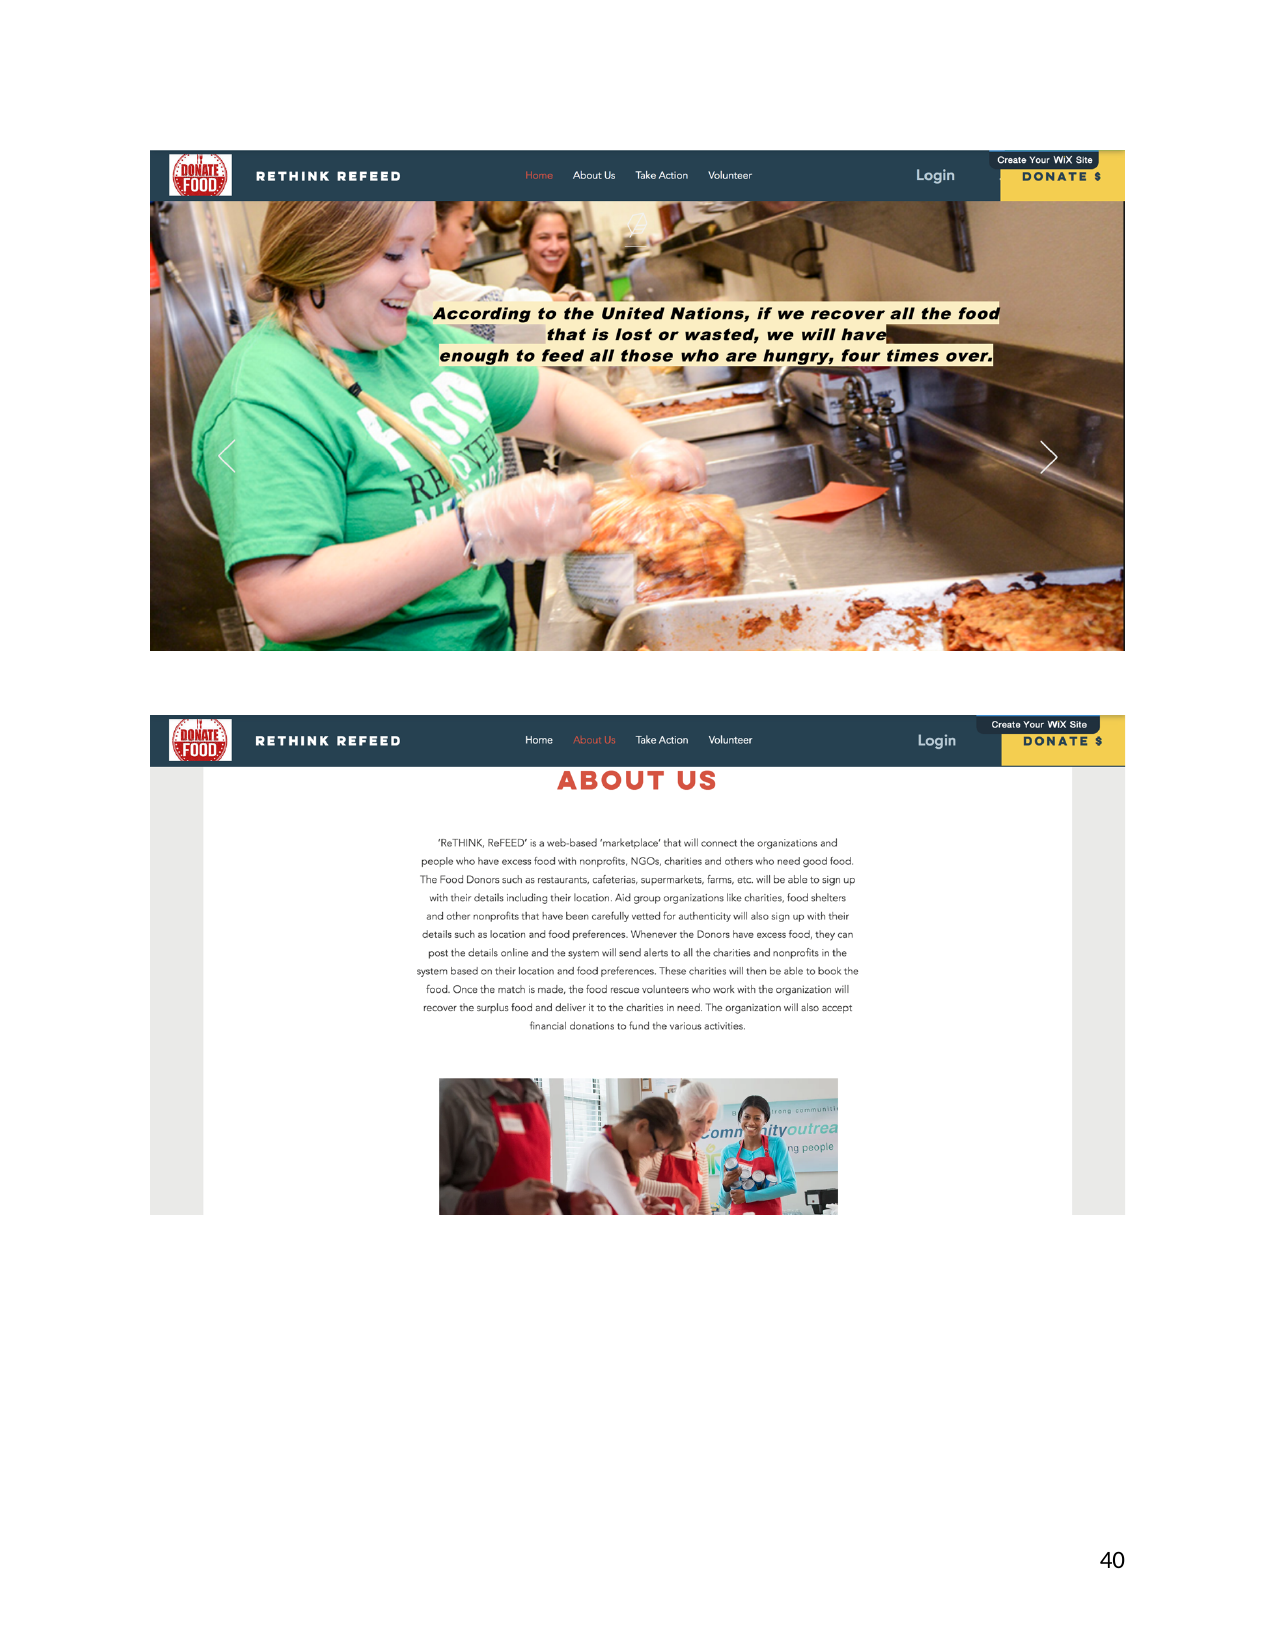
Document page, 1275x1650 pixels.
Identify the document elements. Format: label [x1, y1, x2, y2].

picture [150, 150, 1125, 651]
picture [150, 715, 1125, 1215]
